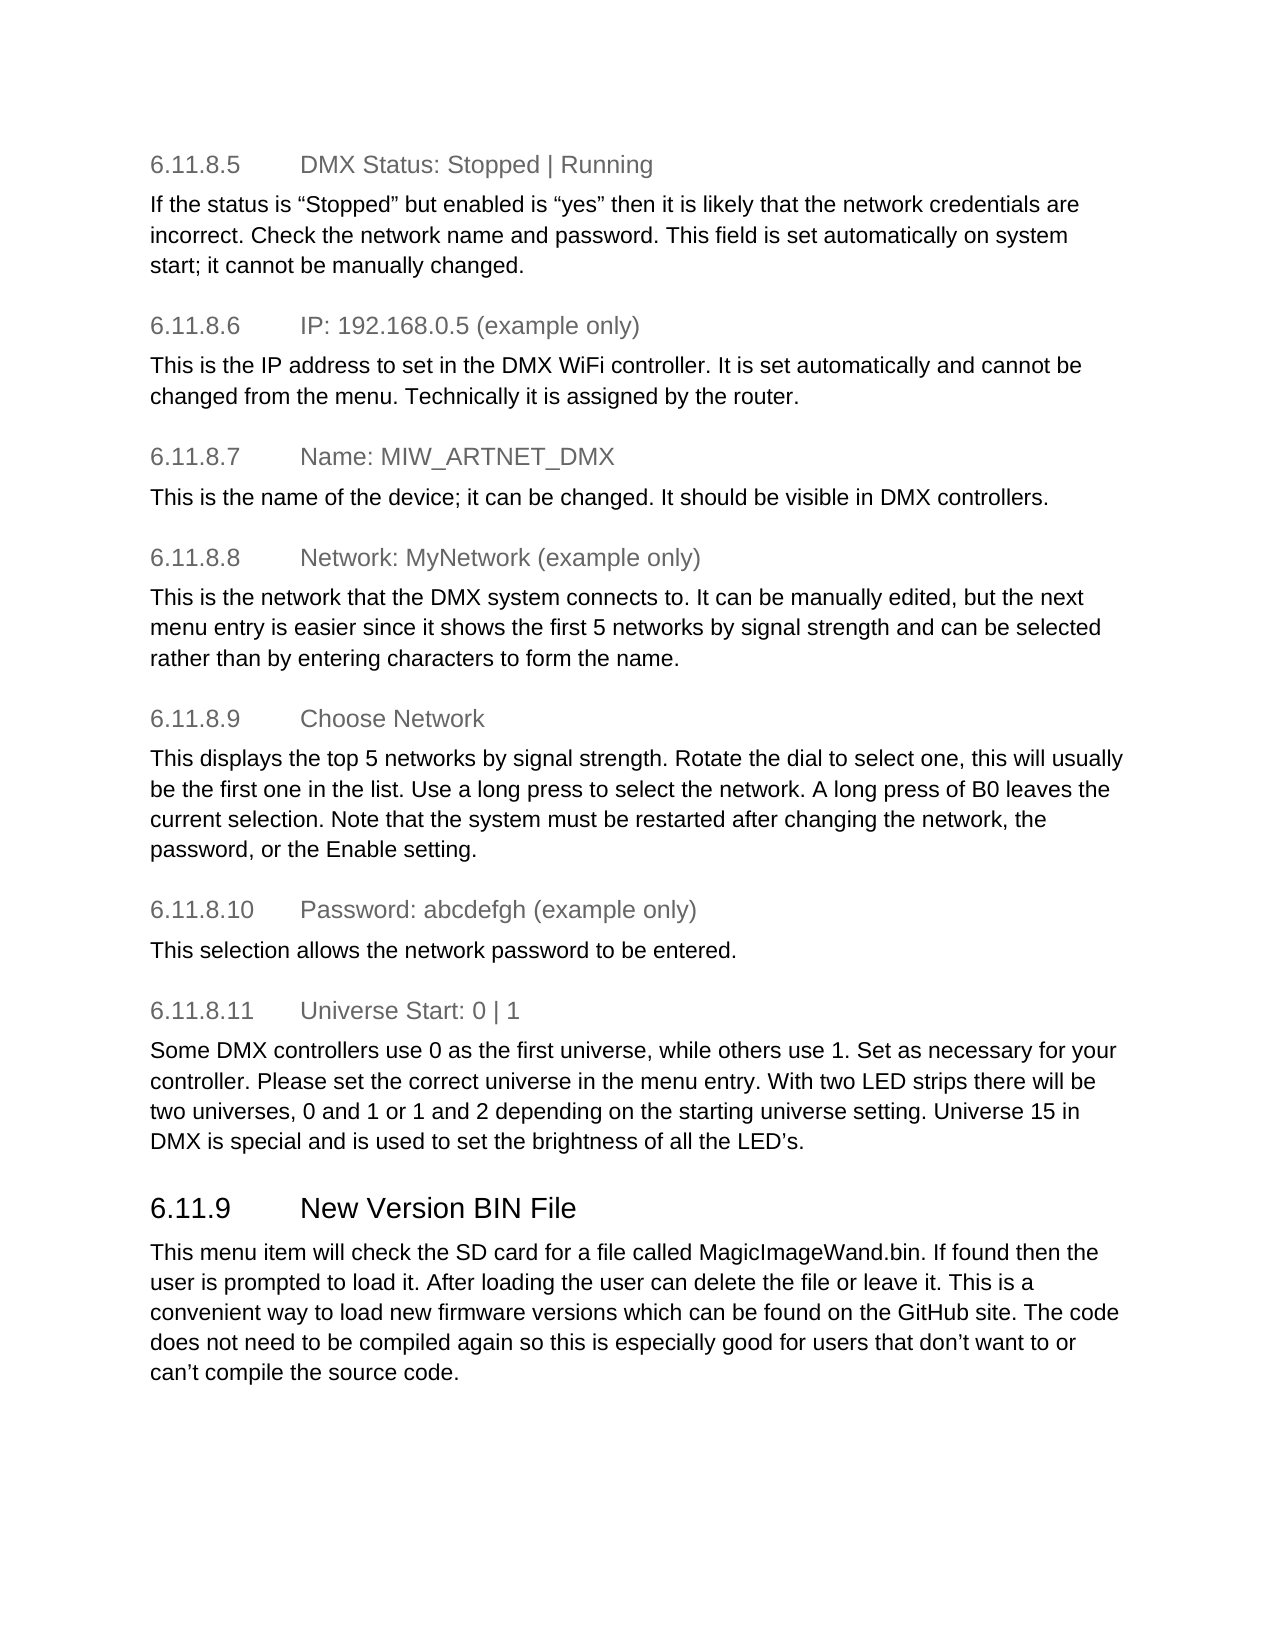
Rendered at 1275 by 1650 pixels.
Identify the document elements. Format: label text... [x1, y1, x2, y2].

subtitle New Version BIN File [150, 1192, 1125, 1225]
text If the status is “Stopped” but enabled is “yes” then it is likely that the network credentials are incorrect. Check the network name and password. This field is set automatically on system start; it cannot be manually changed. [150, 191, 1125, 278]
text This menu item will check the SD card for a file called MagicImageWand.bin. If found then the user is prompted to load it. After loading the user can delete the file or leave it. This is a convenient way to load new firmware versions which can be found on the GitHub site. The code does not need to be compiled again so this is especially good for users that don’t want to or can’t compile the source code. [150, 1238, 1125, 1386]
subtitle Name: MIW_ARTNET_DMX [150, 442, 1125, 471]
subtitle Universe Start: 0 | 1 [150, 996, 1125, 1025]
subtitle DMX Status: Stopped | Running [150, 150, 1125, 179]
text This displays the top 5 networks by signal strength. Rotate the dial to select one, this will usually be the first one in the list. Use a long press to select the network. A long press of B0 leaves the current selection. Note that the system must be restarted after changing the network, the password, or the Enable setting. [150, 745, 1125, 862]
subtitle Password: abcdefgh (example only) [150, 895, 1125, 924]
subtitle Choose Network [150, 704, 1125, 733]
text This selection allows the network password to be entered. [150, 937, 1125, 963]
subtitle Network: MyNetwork (example only) [150, 543, 1125, 572]
text This is the IP address to set in the DMX WiFi controller. It is set automatically and cannot be changed from the menu. Technically it is assigned by the router. [150, 352, 1125, 409]
text This is the name of the device; it can be changed. It should be visible in DMX controllers. [150, 483, 1125, 510]
text Some DMX controllers use 0 as the first universe, while others use 1. Set as necessary for your controller. Please set the correct universe in the menu entry. With two LED strips there will be two universes, 0 and 1 or 1 and 2 depending on the starting universe setting. Universe 15 in DMX is special and is used to set the brightness of all the LED’s. [150, 1037, 1125, 1154]
subtitle IP: 192.168.0.5 (example only) [150, 311, 1125, 340]
text This is the network that the DMX system connects to. It can be manually edited, but the next menu entry is easier since it shows the first 5 networks by signal strength and can be selected rather than by entering characters to form the name. [150, 584, 1125, 671]
